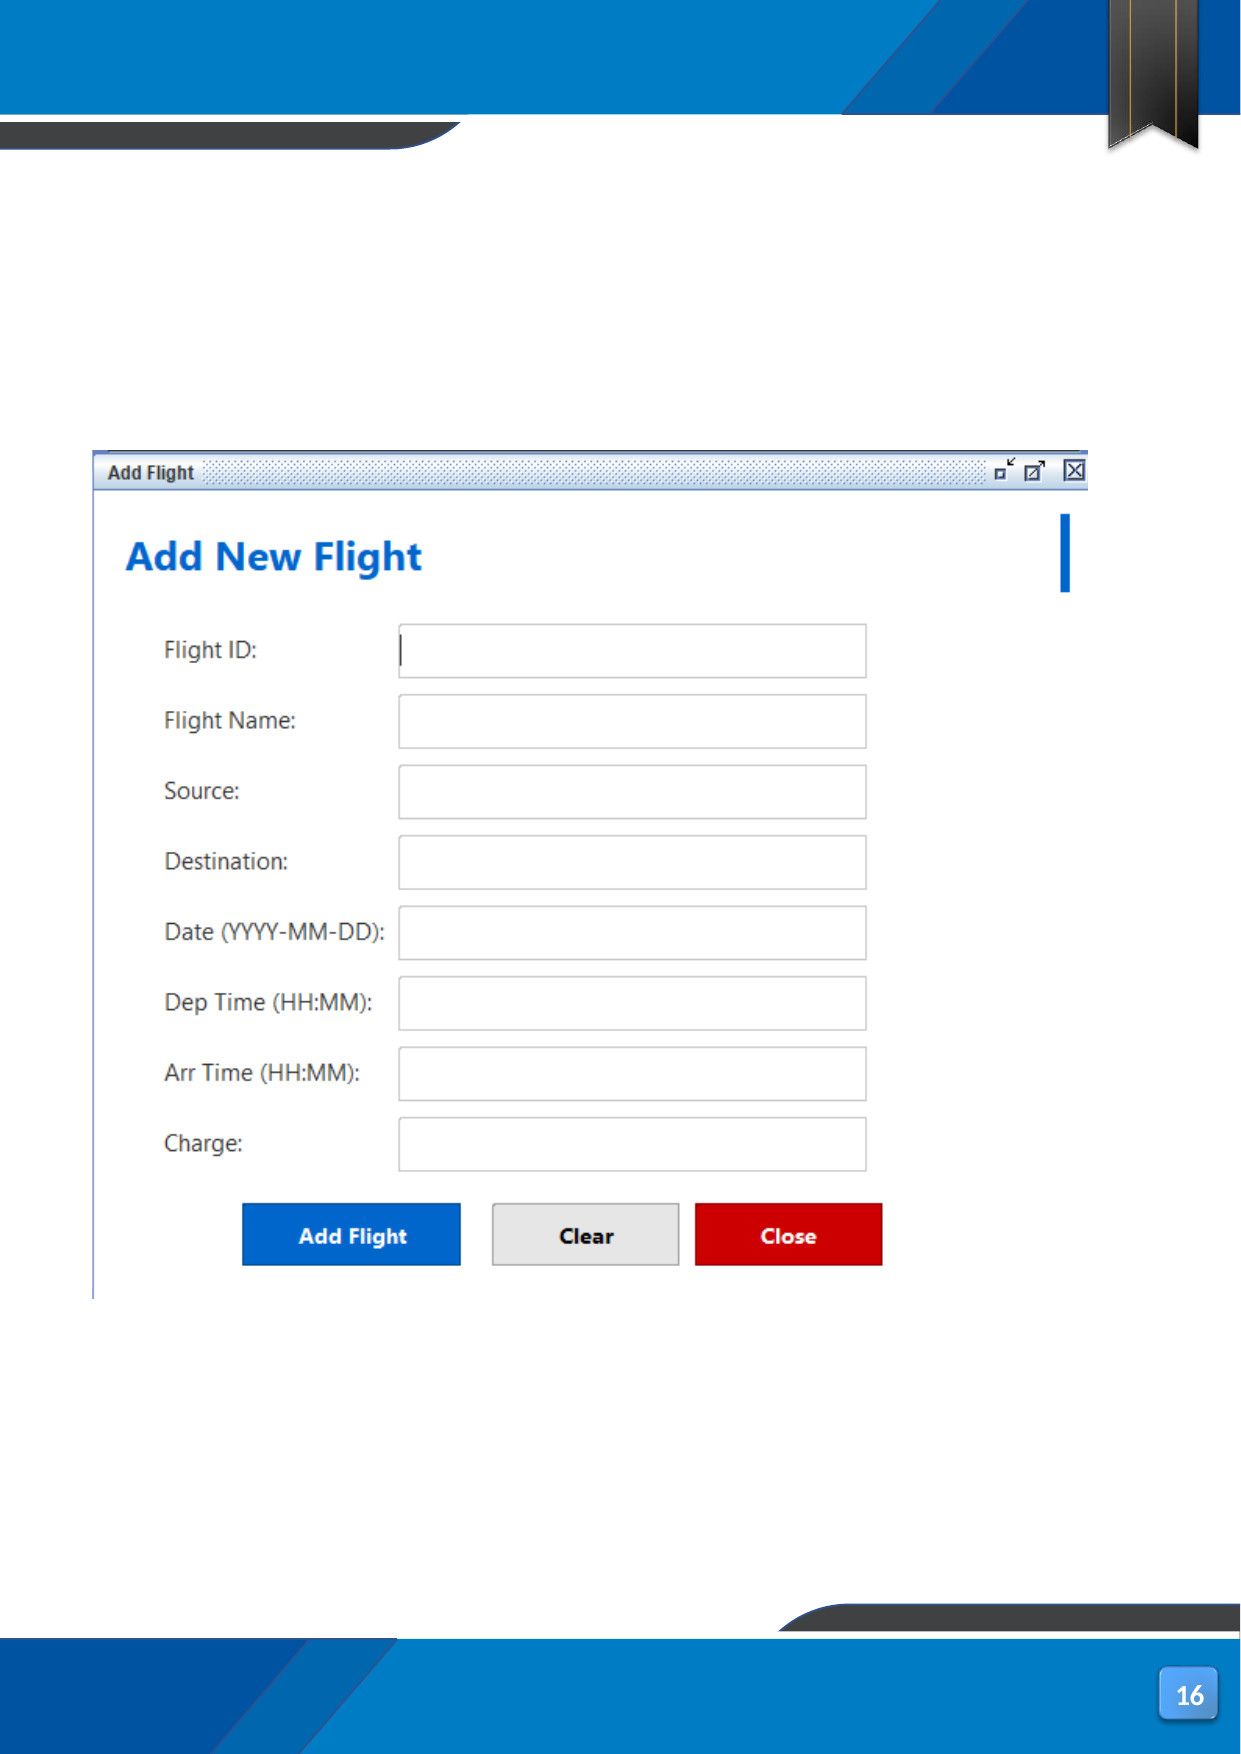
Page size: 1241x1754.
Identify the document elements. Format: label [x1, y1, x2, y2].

picture [91, 450, 1087, 1297]
picture [1100, 0, 1206, 160]
picture [1150, 1661, 1226, 1731]
